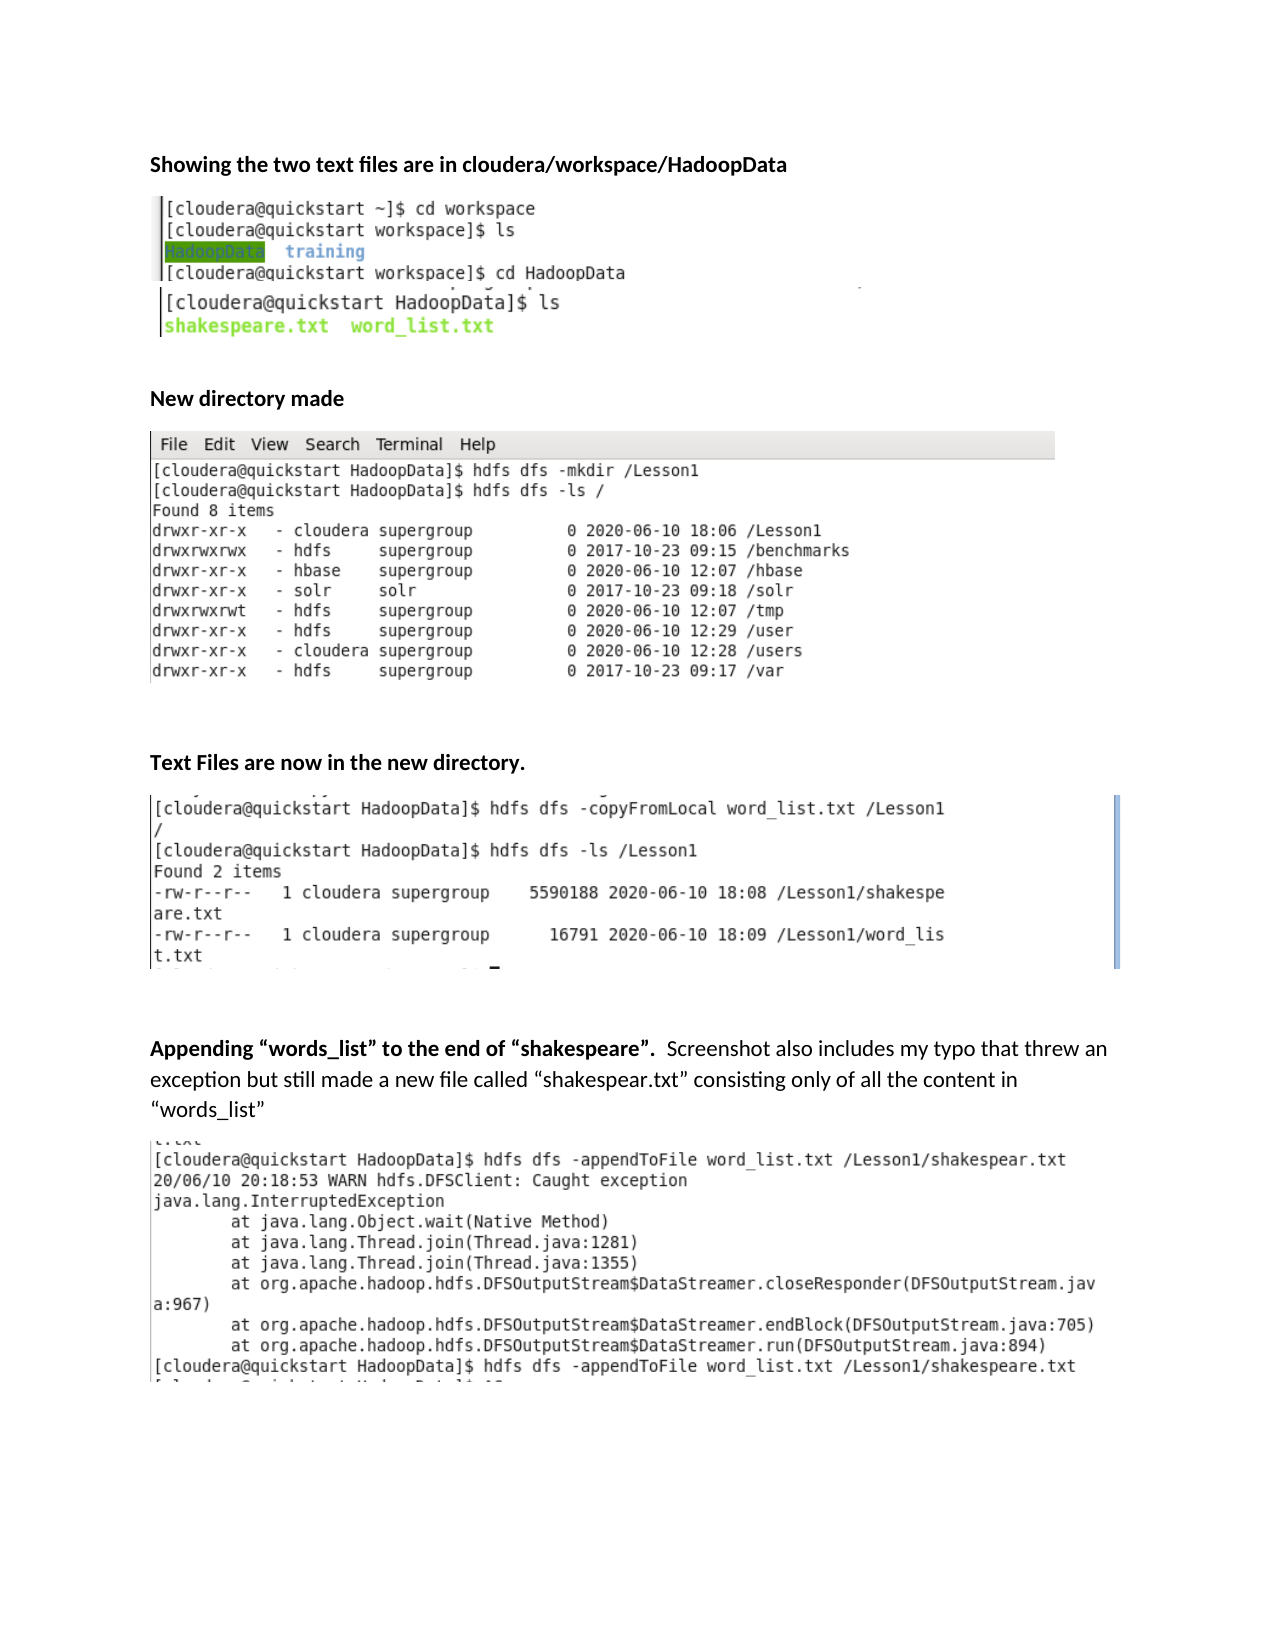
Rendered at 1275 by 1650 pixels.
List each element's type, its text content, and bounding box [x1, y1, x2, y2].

text Appending “words_list” to the end of “shakespeare”. Screenshot also includes my typo that threw an exception but still made a new file called “shakespear.txt” consisting only of all the content in “words_list” [150, 1034, 1125, 1123]
picture [150, 431, 1055, 683]
text Showing the two text files are in cloudera/workspace/HadoopData [150, 150, 1125, 178]
picture [150, 1141, 1096, 1382]
text New directory made [150, 384, 1125, 412]
picture [159, 287, 1010, 337]
picture [150, 196, 813, 280]
picture [150, 795, 1121, 969]
text Text Files are now in the new directory. [150, 748, 1125, 776]
